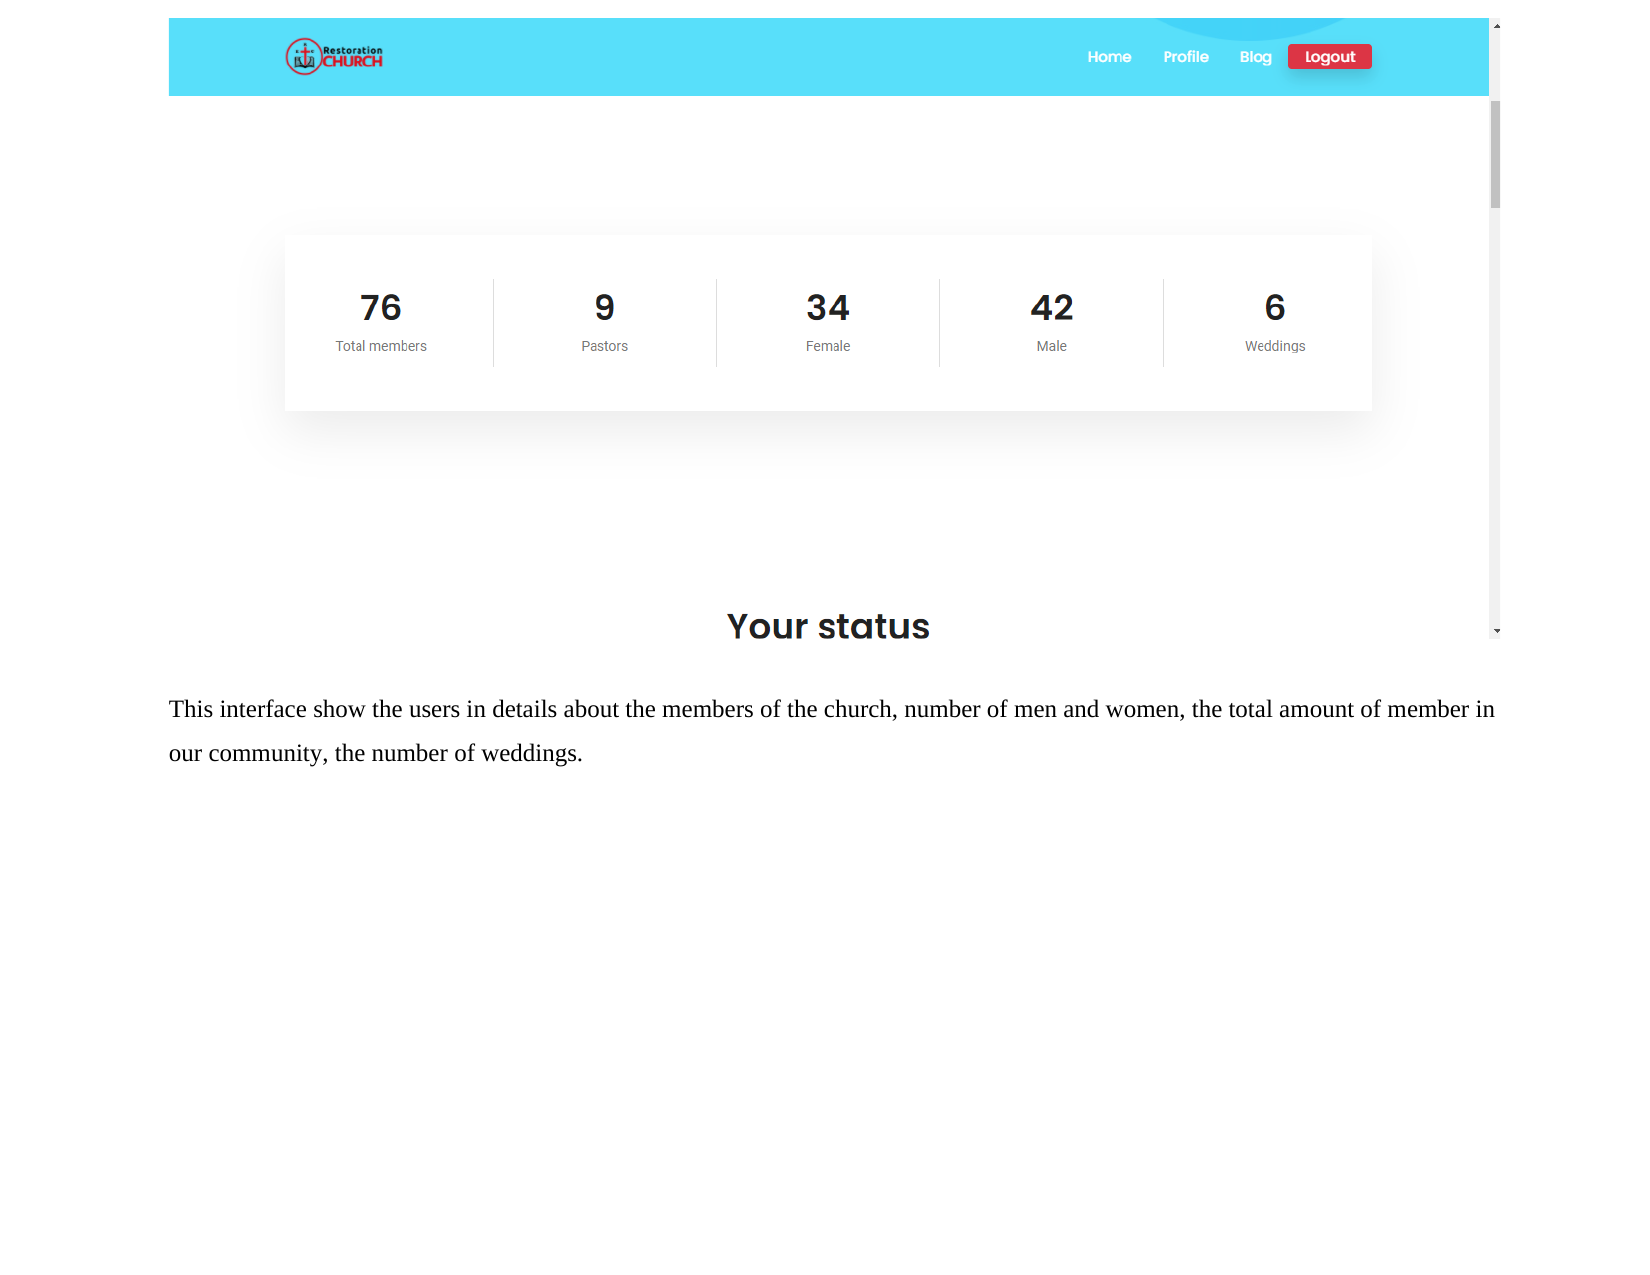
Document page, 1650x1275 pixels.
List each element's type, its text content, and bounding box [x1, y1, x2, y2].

text This interface show the users in details about the members of the church, number of men and women, the total amount of member in our community, the number of weddings. [169, 694, 1500, 766]
picture [168, 18, 1500, 639]
